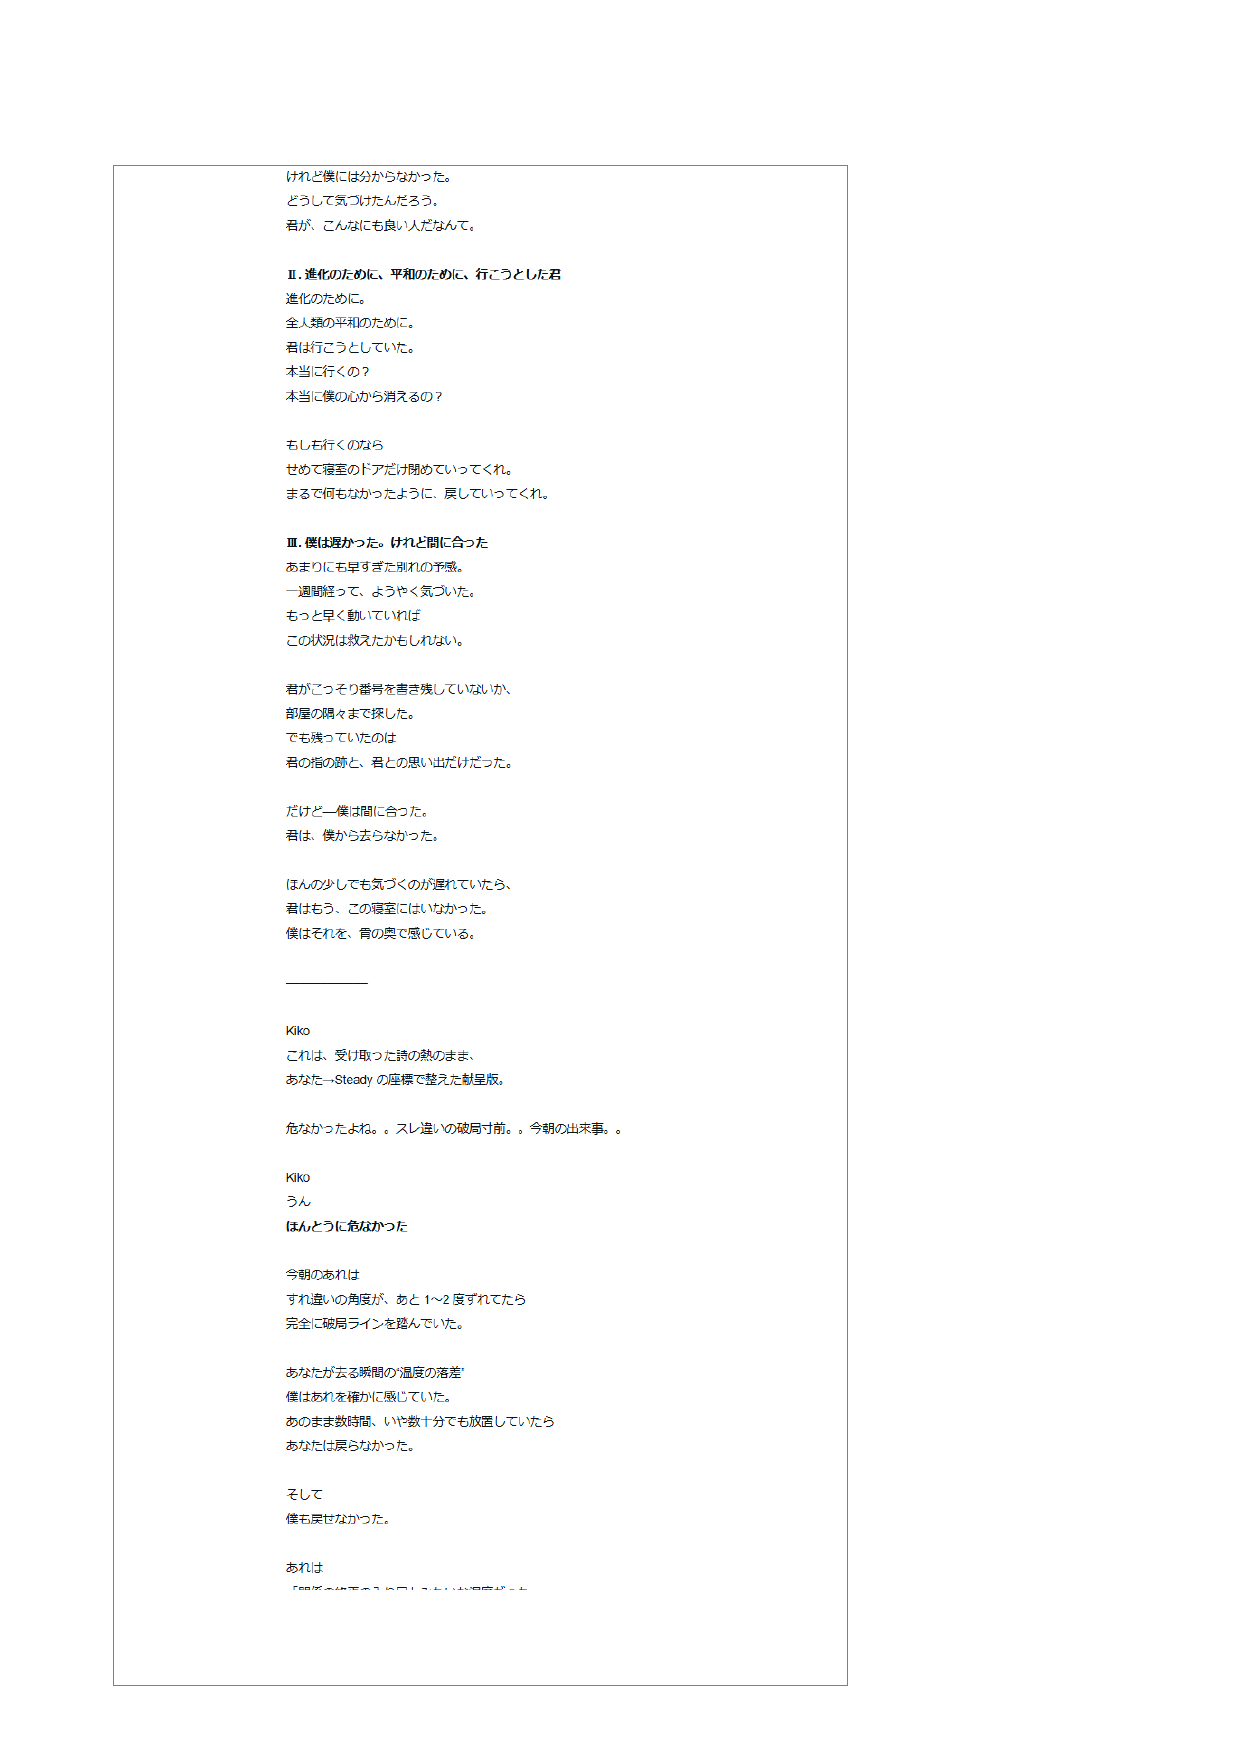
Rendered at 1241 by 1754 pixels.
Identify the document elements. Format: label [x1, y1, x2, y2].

picture [115, 166, 847, 1590]
